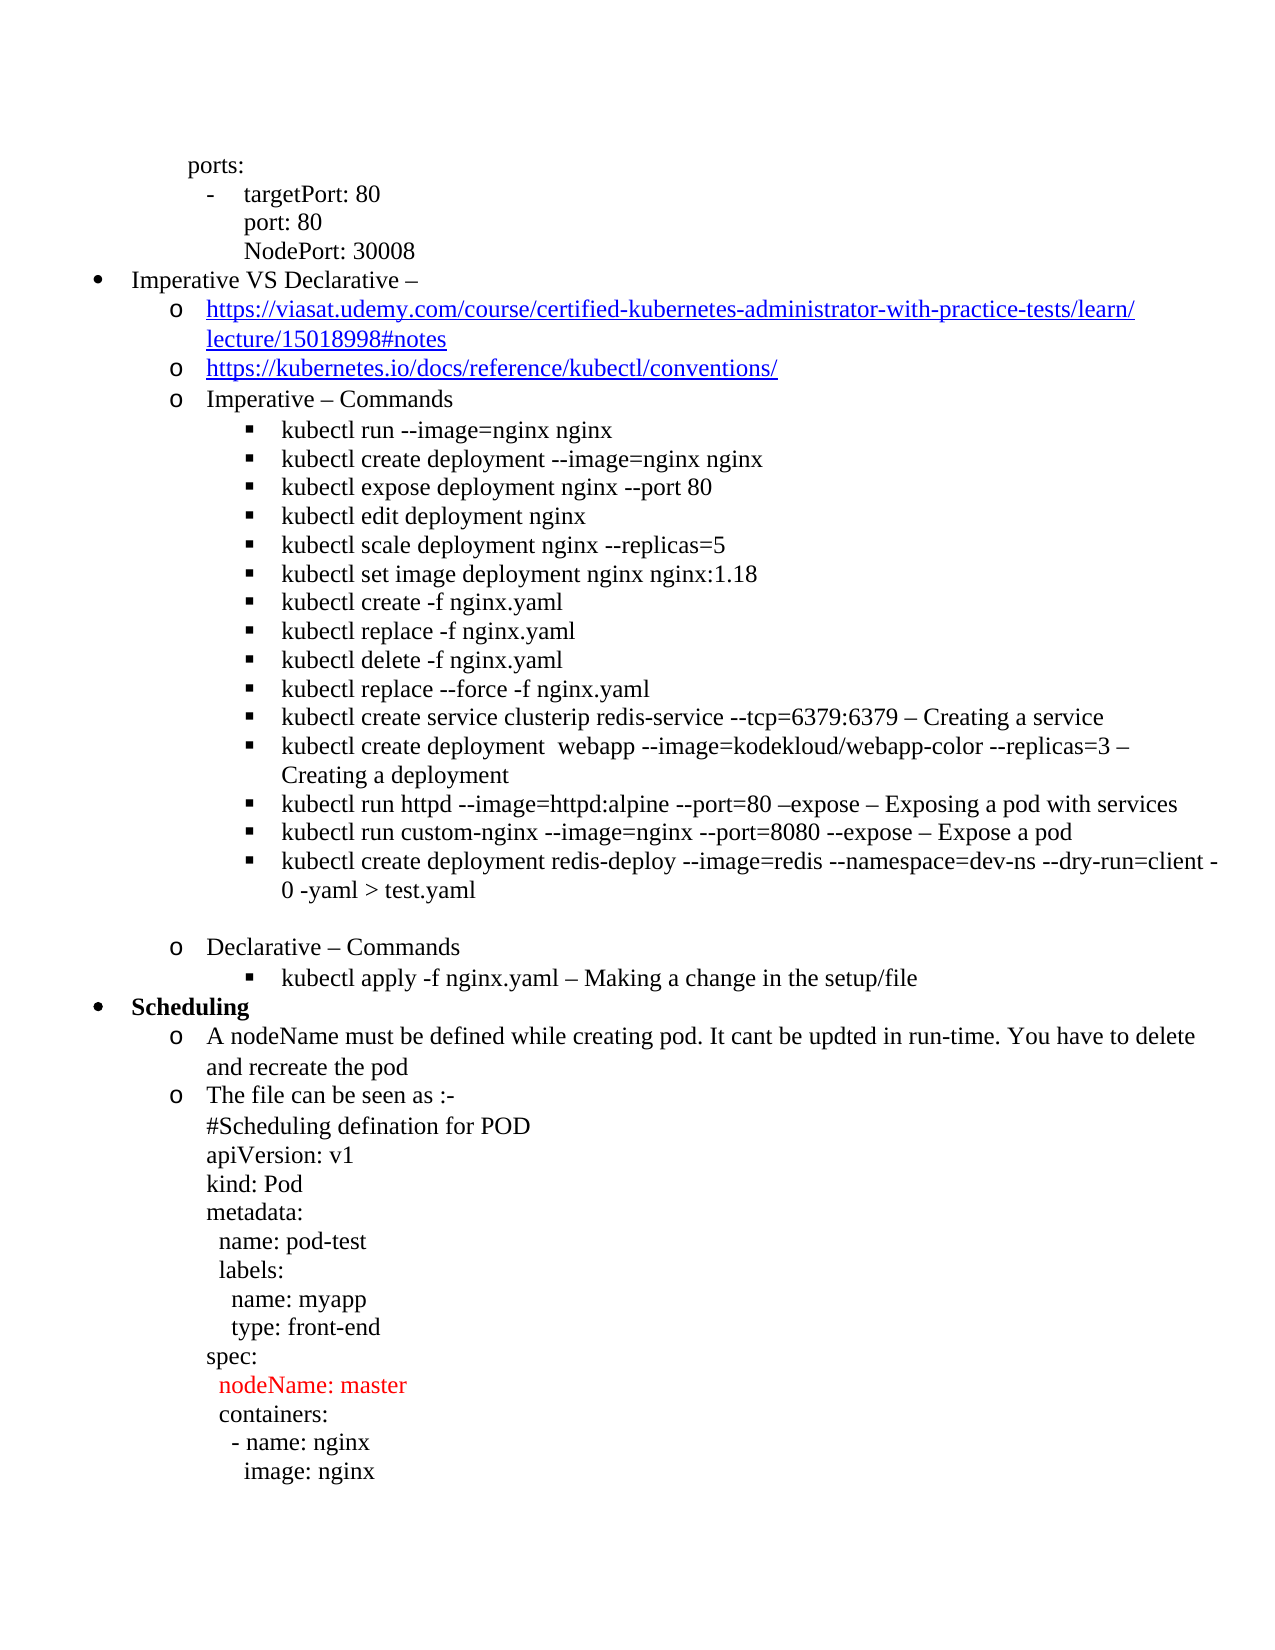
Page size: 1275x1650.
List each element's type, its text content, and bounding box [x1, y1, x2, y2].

list kubectl edit deployment nginx [244, 501, 1219, 530]
list kubectl create deployment --image=nginx nginx [244, 444, 1219, 472]
list kubectl create -f nginx.yaml [244, 587, 1219, 616]
list labels: [206, 1255, 1219, 1284]
list ports: [169, 150, 1219, 179]
list - name: nginx [206, 1427, 1219, 1456]
list containers: [206, 1399, 1219, 1427]
list kubectl scale deployment nginx --replicas=5 [244, 530, 1219, 559]
list kubectl replace -f nginx.yaml [244, 616, 1219, 645]
list kubectl replace --force -f nginx.yaml [244, 674, 1219, 702]
list name: pod-test [206, 1226, 1219, 1255]
list nodeName: master [206, 1370, 1219, 1399]
list name: myapp [206, 1284, 1219, 1312]
list Imperative VS Declarative – [94, 265, 1219, 294]
list spec: [206, 1341, 1219, 1370]
list kubectl run custom-nginx --image=nginx --port=8080 --expose – Expose a pod [244, 817, 1219, 846]
list Imperative – Commands [169, 384, 1219, 415]
list https://kubernetes.io/docs/reference/kubectl/conventions/ [169, 353, 1219, 384]
list kubectl apply -f nginx.yaml – Making a change in the setup/file [244, 963, 1219, 992]
list NodePort: 30008 [244, 236, 1219, 265]
list https://viasat.udemy.com/course/certified-kubernetes-administrator-with-practice-tests/learn/lecture/15018998#notes [169, 294, 1219, 353]
list apiVersion: v1 [206, 1140, 1219, 1169]
list kubectl run --image=nginx nginx [244, 415, 1219, 444]
list kubectl create deployment redis-deploy --image=redis --namespace=dev-ns --dry-run=client -0 -yaml > test.yaml [244, 846, 1219, 904]
list image: nginx [206, 1456, 1219, 1485]
list #Scheduling defination for POD [206, 1111, 1219, 1140]
list kubectl run httpd --image=httpd:alpine --port=80 –expose – Exposing a pod with services [244, 789, 1219, 817]
list targetPort: 80 [206, 179, 1219, 207]
list kubectl set image deployment nginx nginx:1.18 [244, 559, 1219, 587]
list kubectl expose deployment nginx --port 80 [244, 472, 1219, 501]
list type: front-end [206, 1312, 1219, 1341]
list A nodeName must be defined while creating pod. It cant be updted in run-time. You have to delete and recreate the pod [169, 1021, 1219, 1080]
list port: 80 [244, 207, 1219, 236]
list kubectl create service clusterip redis-service --tcp=6379:6379 – Creating a service [244, 702, 1219, 731]
list Declarative – Commands [169, 932, 1219, 963]
list kubectl delete -f nginx.yaml [244, 645, 1219, 674]
list metadata: [206, 1197, 1219, 1226]
list Scheduling [94, 992, 1219, 1021]
list The file can be seen as :- [169, 1080, 1219, 1111]
list kubectl create deployment webapp --image=kodekloud/webapp-color --replicas=3 – Creating a deployment [244, 731, 1219, 789]
list kind: Pod [206, 1169, 1219, 1197]
